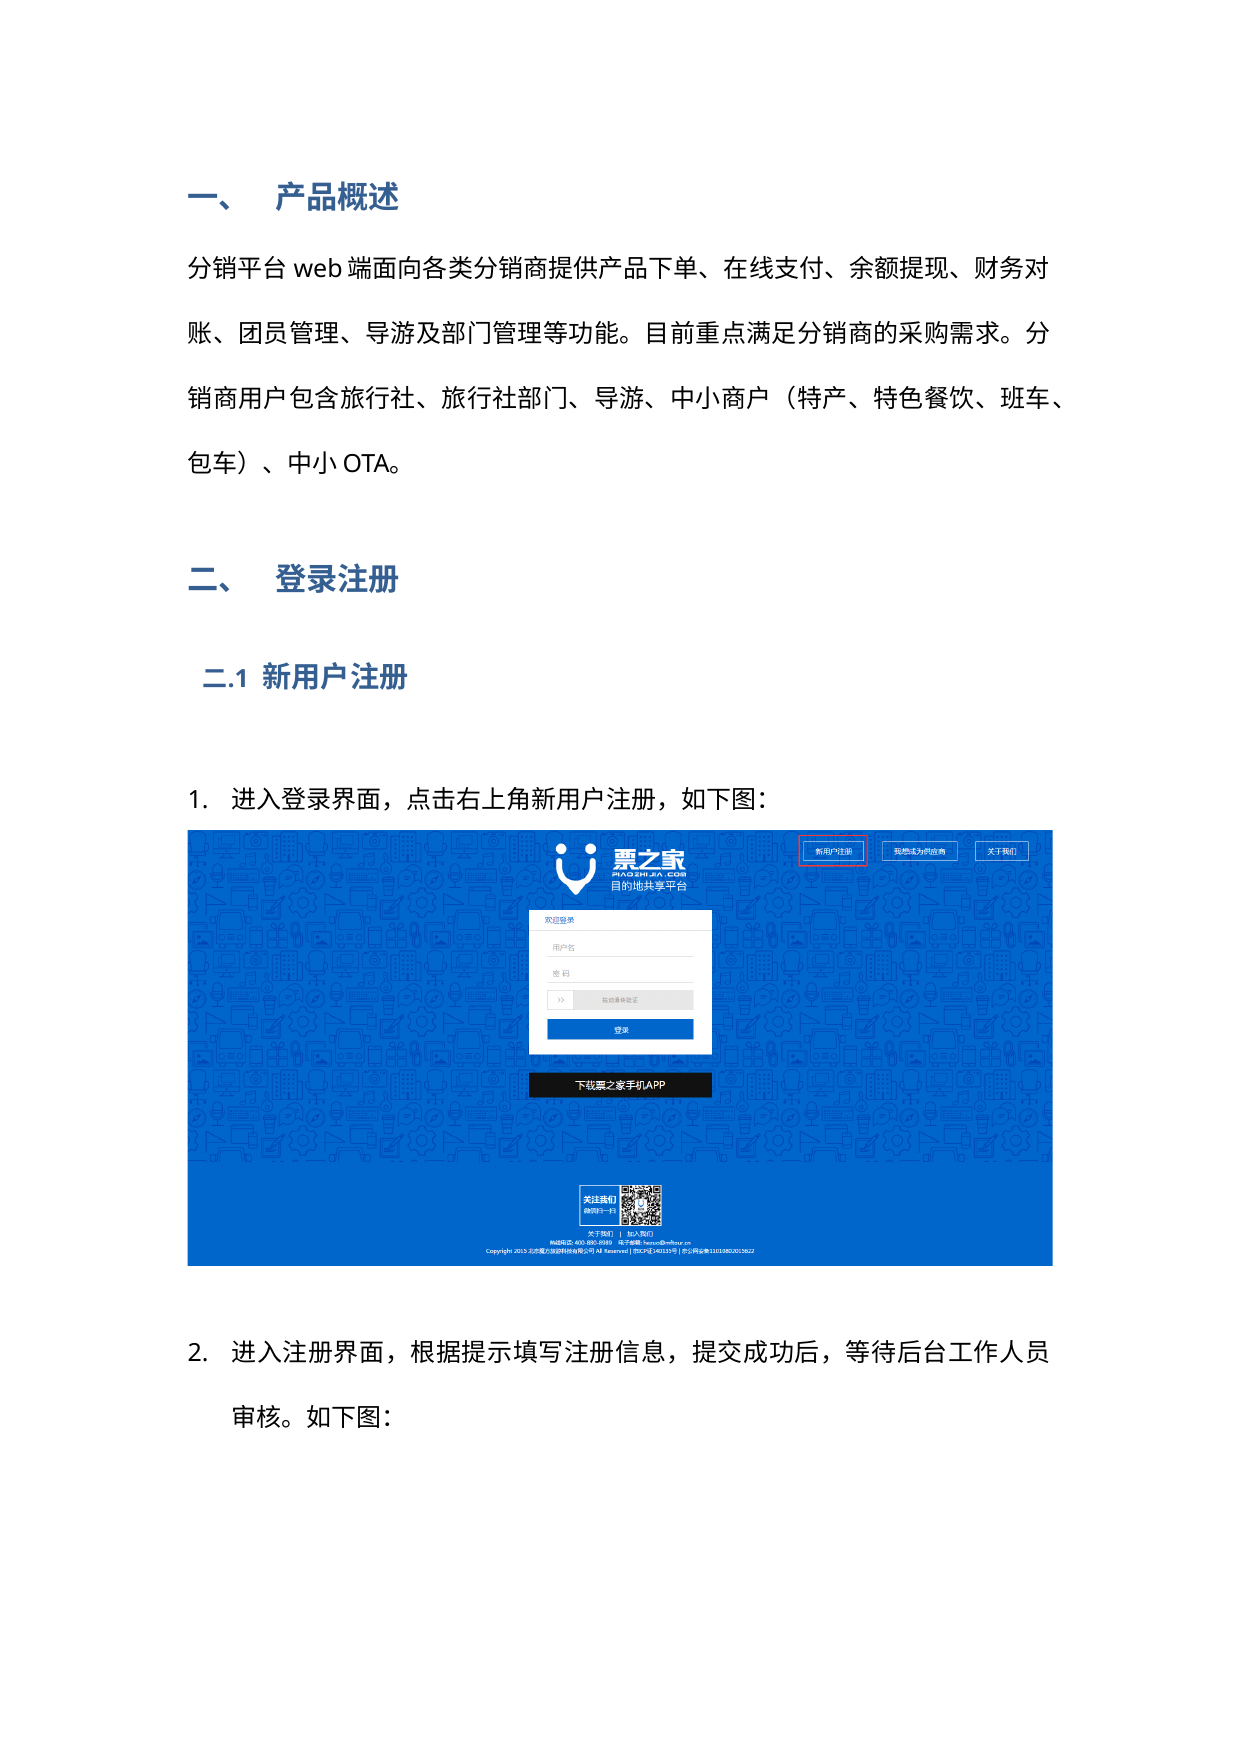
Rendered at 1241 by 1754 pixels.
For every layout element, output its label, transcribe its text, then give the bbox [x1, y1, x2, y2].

list 进入登录界面，点击右上角新用户注册，如下图： [187, 766, 1053, 830]
subtitle 登录注册 [187, 544, 1053, 609]
subtitle 新用户注册 [202, 643, 1053, 708]
text 分销平台web端面向各类分销商提供产品下单、在线支付、余额提现、财务对账、团员管理、导游及部门管理等功能。目前重点满足分销商的采购需求。分销商用户包含旅行社、旅行社部门、导游、中小商户（特产、特色餐饮、班车、包车）、中小OTA。 [187, 234, 1053, 494]
subtitle 产品概述 [187, 162, 1053, 227]
picture [187, 830, 1053, 1266]
list 进入注册界面，根据提示填写注册信息，提交成功后，等待后台工作人员审核。如下图： [187, 1318, 1053, 1448]
